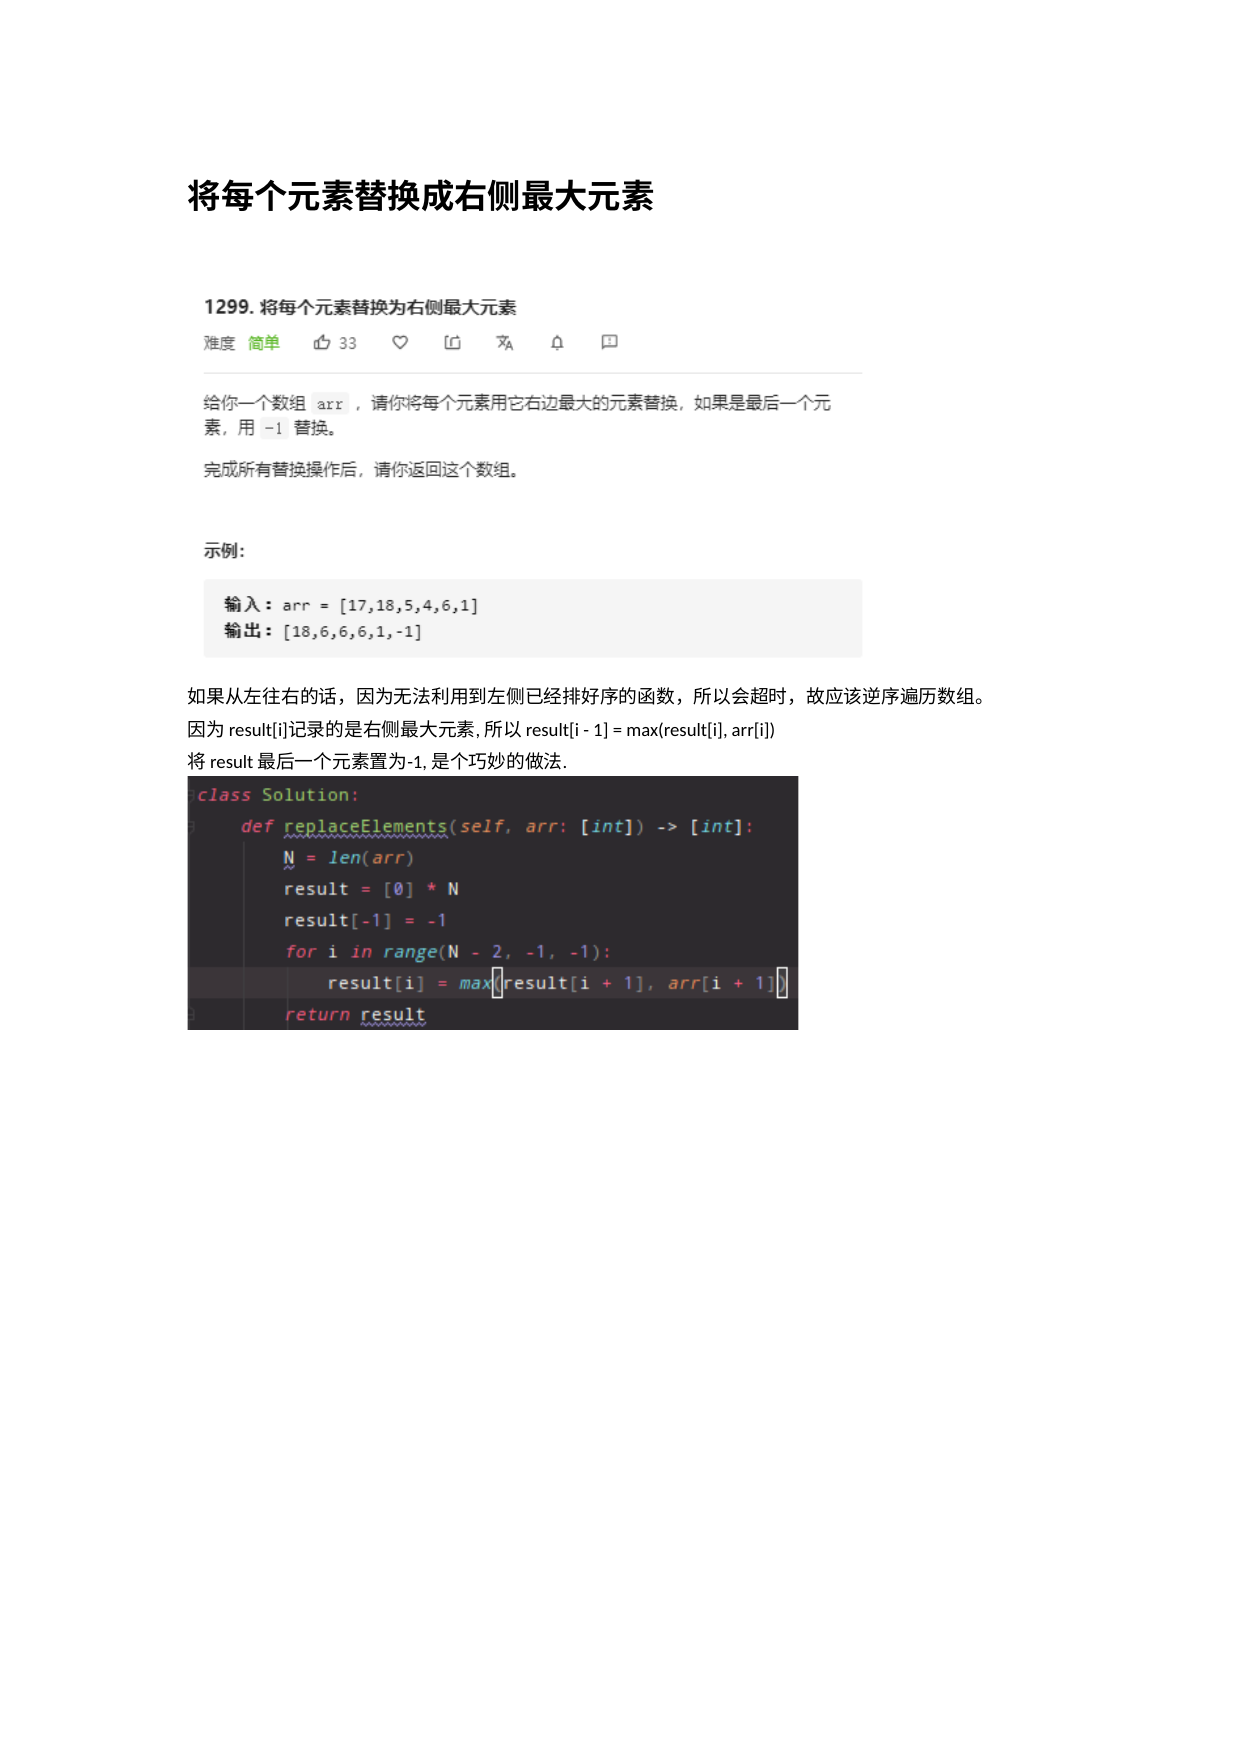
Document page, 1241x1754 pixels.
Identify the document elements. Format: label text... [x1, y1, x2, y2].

picture [187, 289, 886, 663]
text 因为result[i]记录的是右侧最大元素, 所以result[i - 1] = max(result[i], arr[i]) [187, 712, 1053, 744]
text 将result最后一个元素置为-1, 是个巧妙的做法. [187, 744, 1053, 777]
text 如果从左往右的话，因为无法利用到左侧已经排好序的函数，所以会超时，故应该逆序遍历数组。 [187, 679, 1053, 712]
subtitle 将每个元素替换成右侧最大元素 [187, 162, 1053, 227]
picture [187, 776, 799, 1030]
